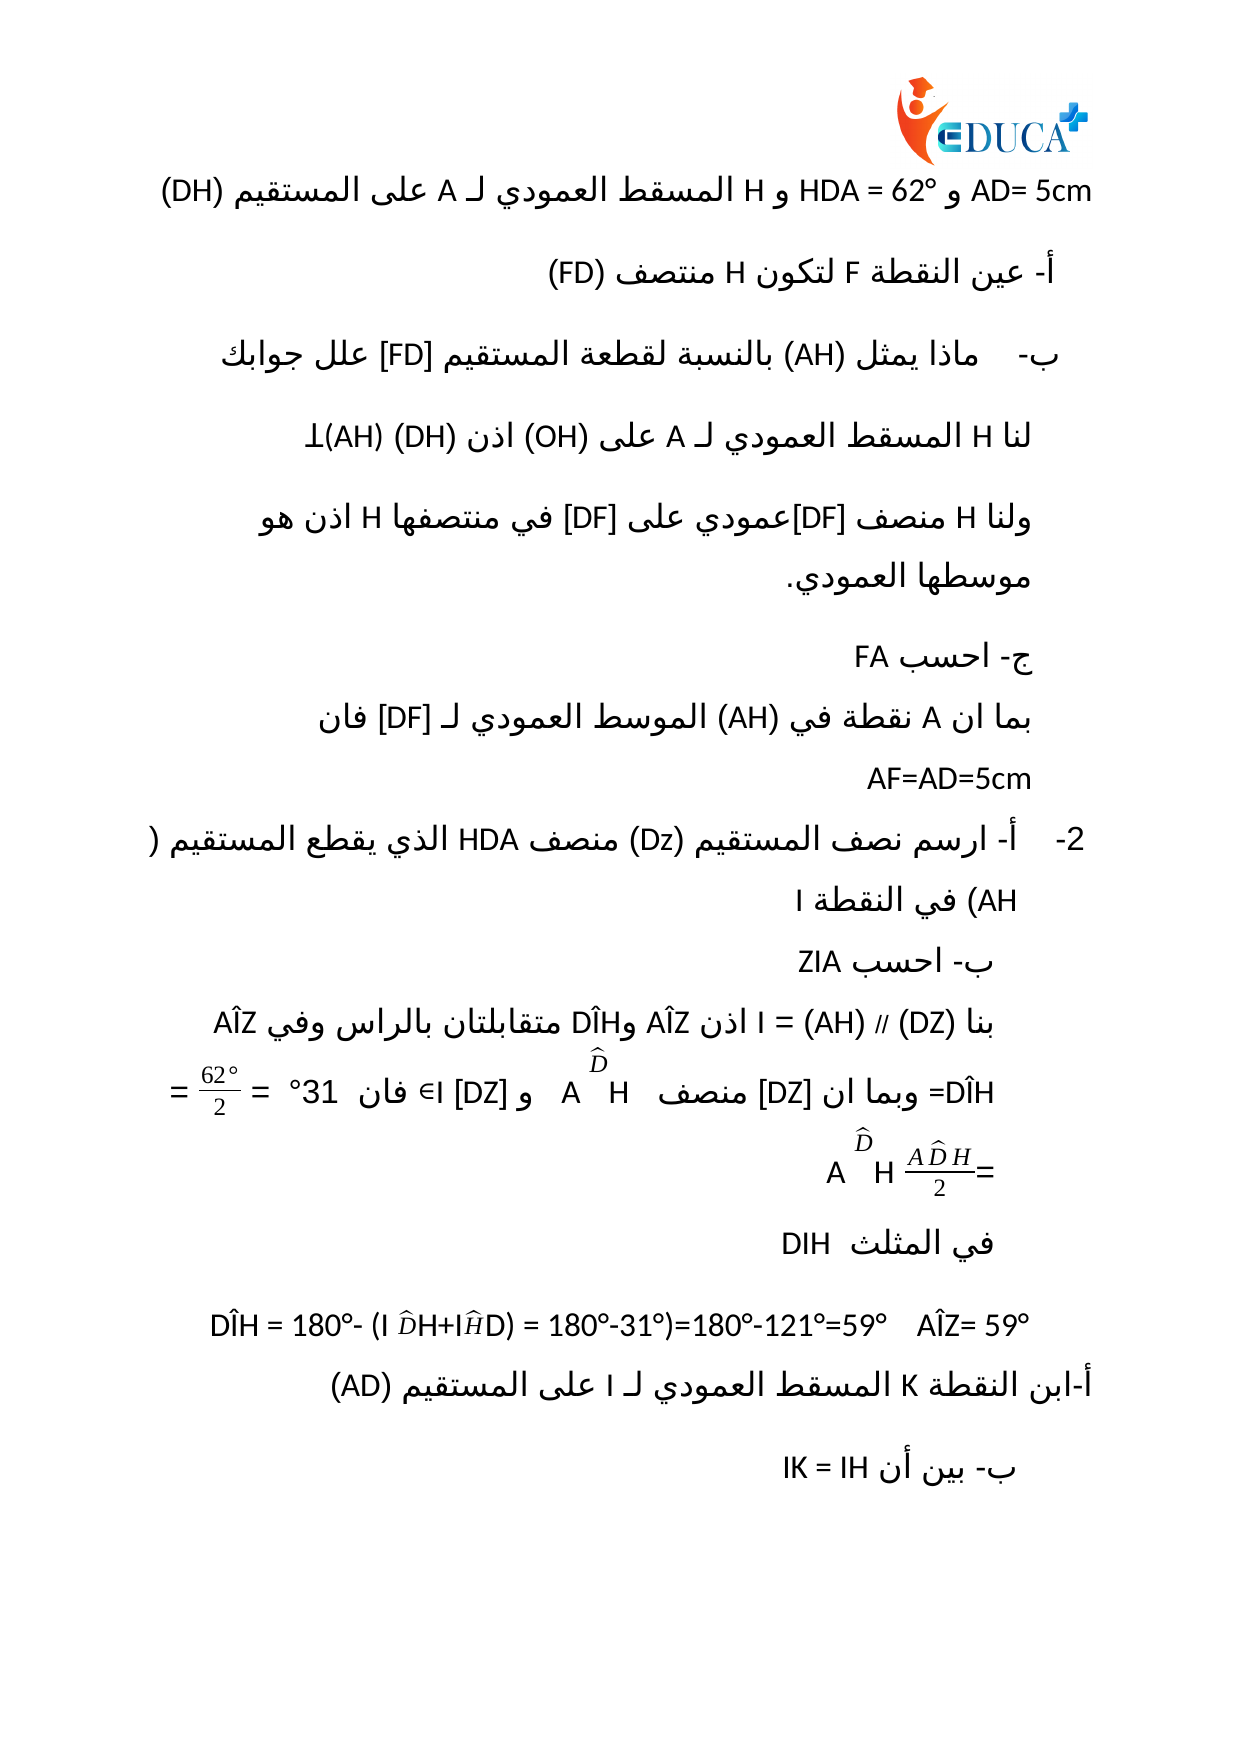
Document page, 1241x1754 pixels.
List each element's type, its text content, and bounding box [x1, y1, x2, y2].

list ماذا يمثل (AH) بالنسبة لقطعة المستقيم [FD] علل جوابك [148, 333, 1018, 373]
text DÎH = 180°- (I H+ID) = 180°-31°)=180°-121°=59° AÎZ= 59° أ-ابن النقطة K المسقط العمودي لـ I على المستقيم (AD) [148, 1304, 1093, 1404]
text ج- احسب FA [148, 635, 1032, 676]
text بما ان A نقطة في (AH) الموسط العمودي لـ [DF] فان AF=AD=5cm [148, 696, 1032, 798]
picture [890, 73, 1093, 169]
list ب- احسب ZIA [148, 940, 995, 981]
list أ- ارسم نصف المستقيم (Dz) منصف HDA الذي يقطع المستقيم (AH) في النقطة I [148, 818, 1055, 920]
list في المثلث DIH [148, 1222, 995, 1263]
list ب- بين أن IK = IH [148, 1446, 1018, 1486]
list بنا (DZ) // (AH) = I اذن AÎZ وDÎH متقابلتان بالراس وفي AÎZ =DÎH وبما ان [DZ] منصف A H و [DZ] I فان 31° = = = A H [148, 1001, 995, 1202]
text لنا H المسقط العمودي لـ A على (OH) اذن (DH) Ʇ(AH) [148, 414, 1032, 455]
text ولنا H منصف [DF]عمودي على [DF] في منتصفها H اذن هو موسطها العمودي. [148, 496, 1032, 595]
text AD= 5cm و HDA = 62° و H المسقط العمودي لـ A على المستقيم (DH) [148, 169, 1093, 210]
text أ- عين النقطة F لتكون H منتصف (FD) [148, 251, 1055, 292]
